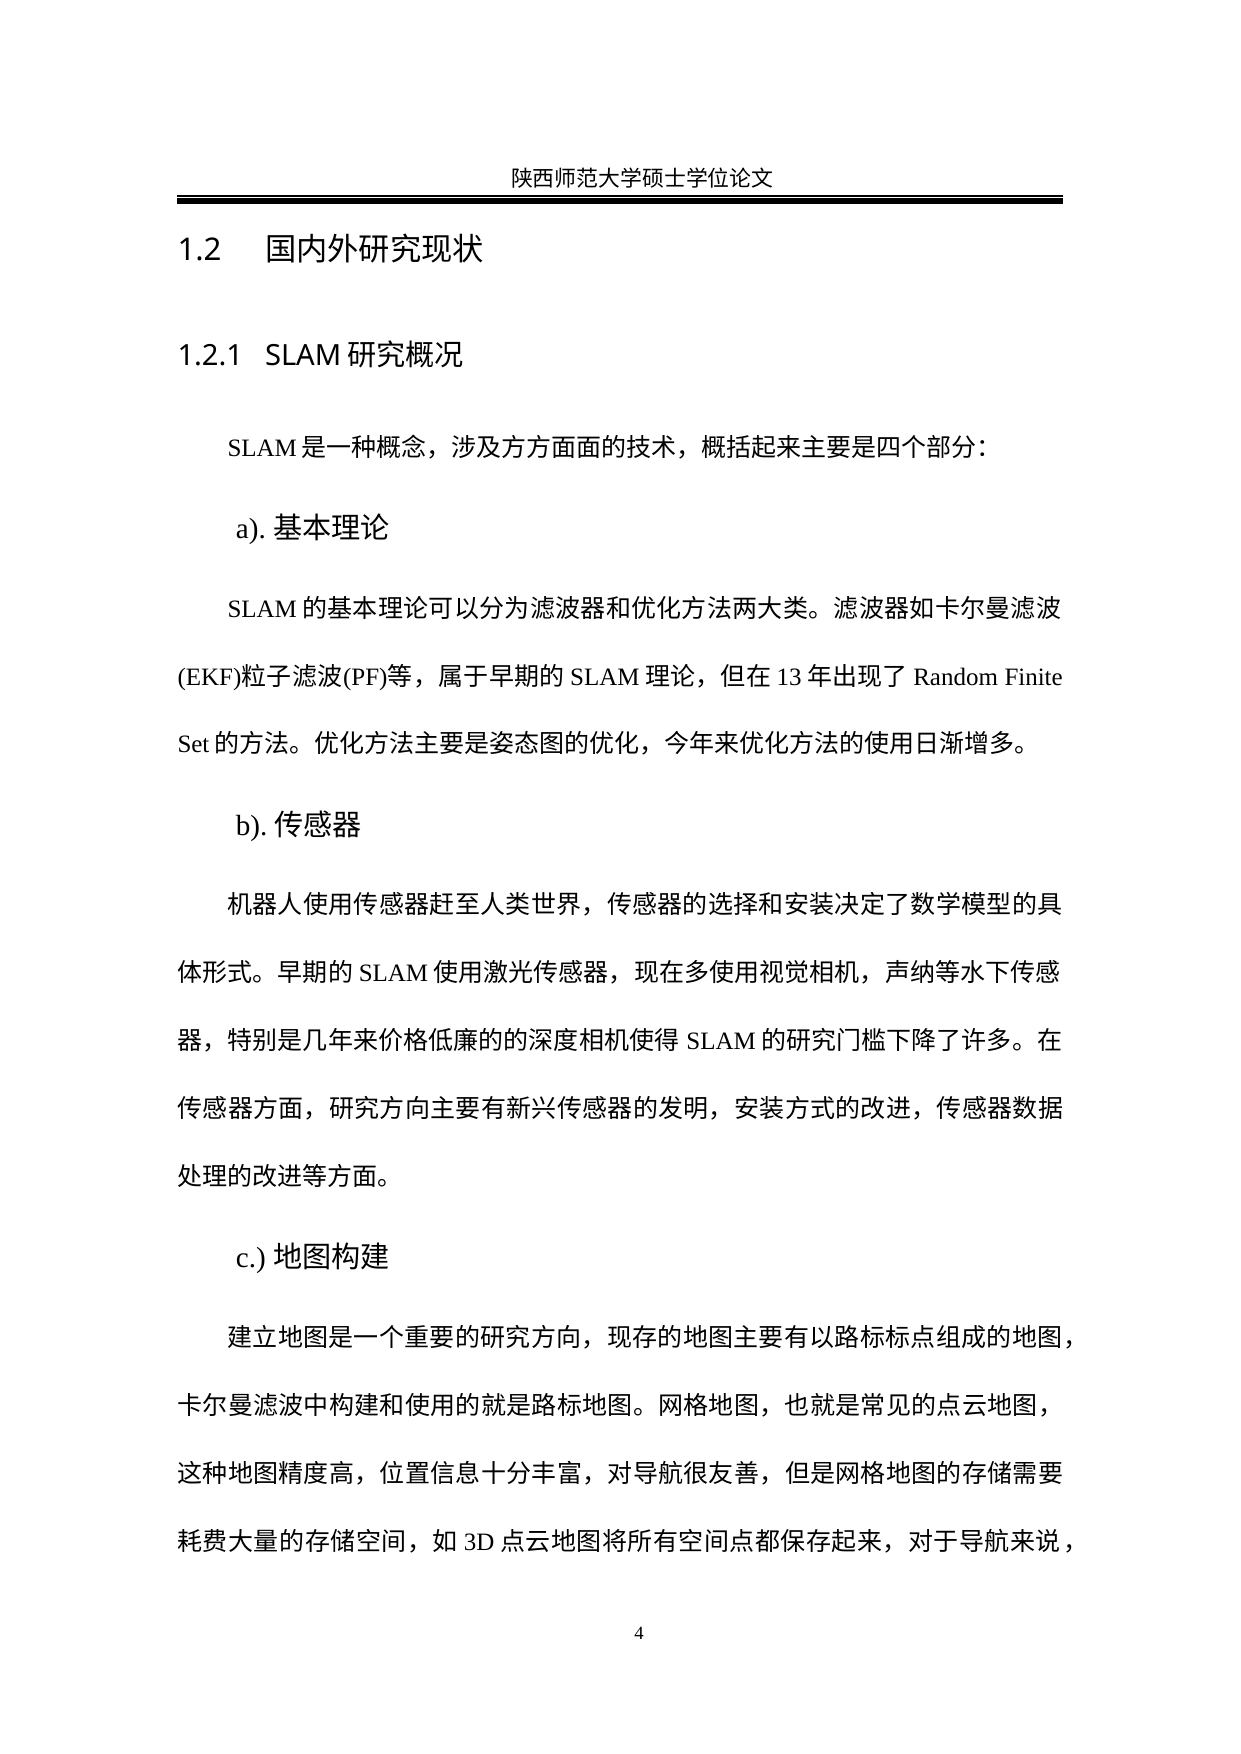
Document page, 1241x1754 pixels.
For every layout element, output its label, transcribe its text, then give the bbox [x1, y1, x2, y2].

text b). 传感器 [177, 788, 1063, 856]
text a). 基本理论 [177, 492, 1063, 560]
list SLAM研究概况 [177, 318, 1063, 386]
list 国内外研究现状 [177, 213, 1063, 281]
text 机器人使用传感器赶至人类世界，传感器的选择和安装决定了数学模型的具体形式。早期的SLAM使用激光传感器，现在多使用视觉相机，声纳等水下传感器，特别是几年来价格低廉的的深度相机使得SLAM的研究门槛下降了许多。在传感器方面，研究方向主要有新兴传感器的发明，安装方式的改进，传感器数据处理的改进等方面。 [177, 869, 1063, 1208]
text c.) 地图构建 [177, 1221, 1063, 1289]
text SLAM的基本理论可以分为滤波器和优化方法两大类。滤波器如卡尔曼滤波(EKF)粒子滤波(PF)等，属于早期的SLAM理论，但在13年出现了Random Finite Set的方法。优化方法主要是姿态图的优化，今年来优化方法的使用日渐增多。 [177, 572, 1063, 776]
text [177, 1301, 1063, 1573]
text SLAM是一种概念，涉及方方面面的技术，概括起来主要是四个部分： [177, 411, 1063, 479]
